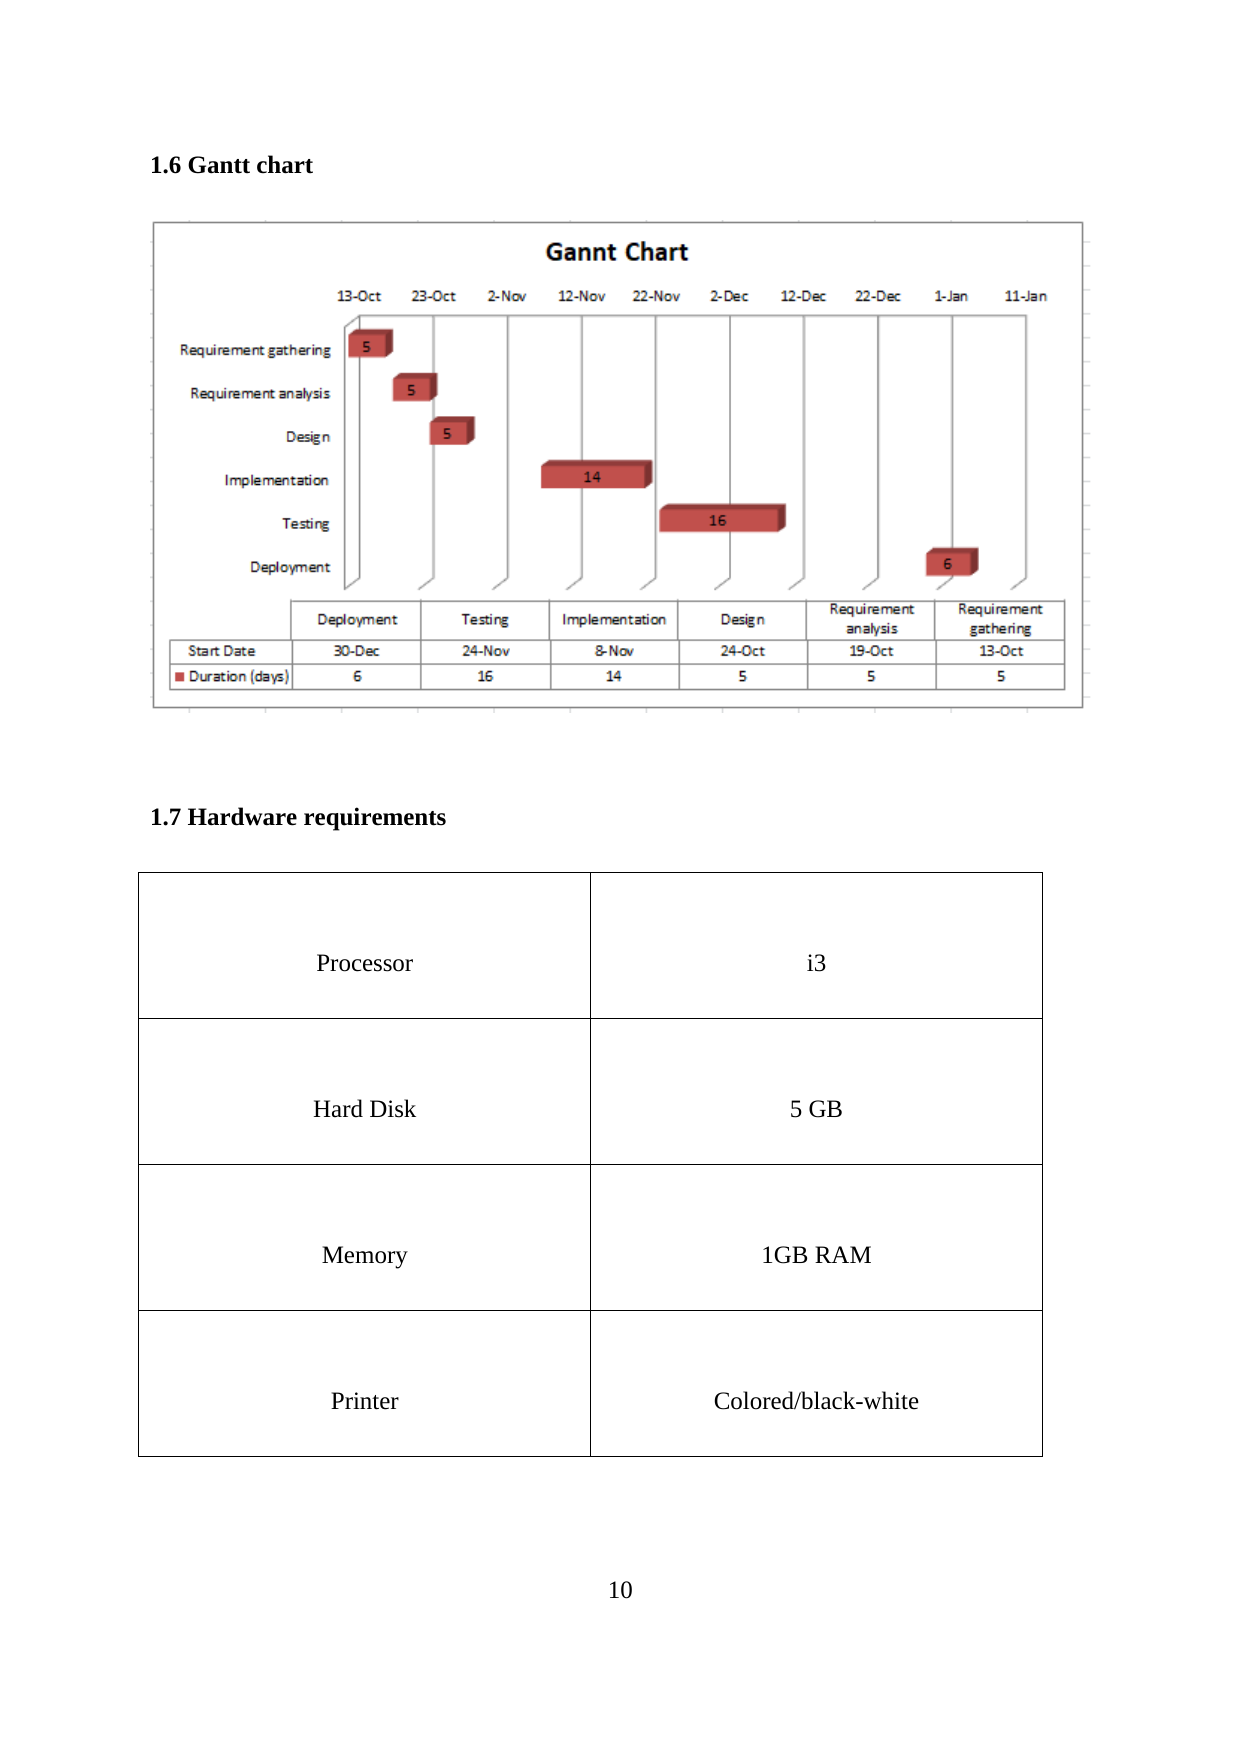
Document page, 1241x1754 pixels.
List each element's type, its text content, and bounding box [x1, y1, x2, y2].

table_cell Printer [139, 1311, 590, 1456]
table_cell Memory [139, 1165, 590, 1310]
table_cell 1GB RAM [591, 1165, 1042, 1310]
table_header Processor [139, 873, 590, 1018]
table_header i3 [591, 873, 1042, 1018]
subtitle 1.7 Hardware requirements [150, 802, 1090, 831]
table_cell Colored/black-white [591, 1311, 1042, 1456]
picture [150, 220, 1091, 713]
subtitle 1.6 Gantt chart [150, 150, 1090, 179]
table_cell 5 GB [591, 1019, 1042, 1164]
table_cell Hard Disk [139, 1019, 590, 1164]
